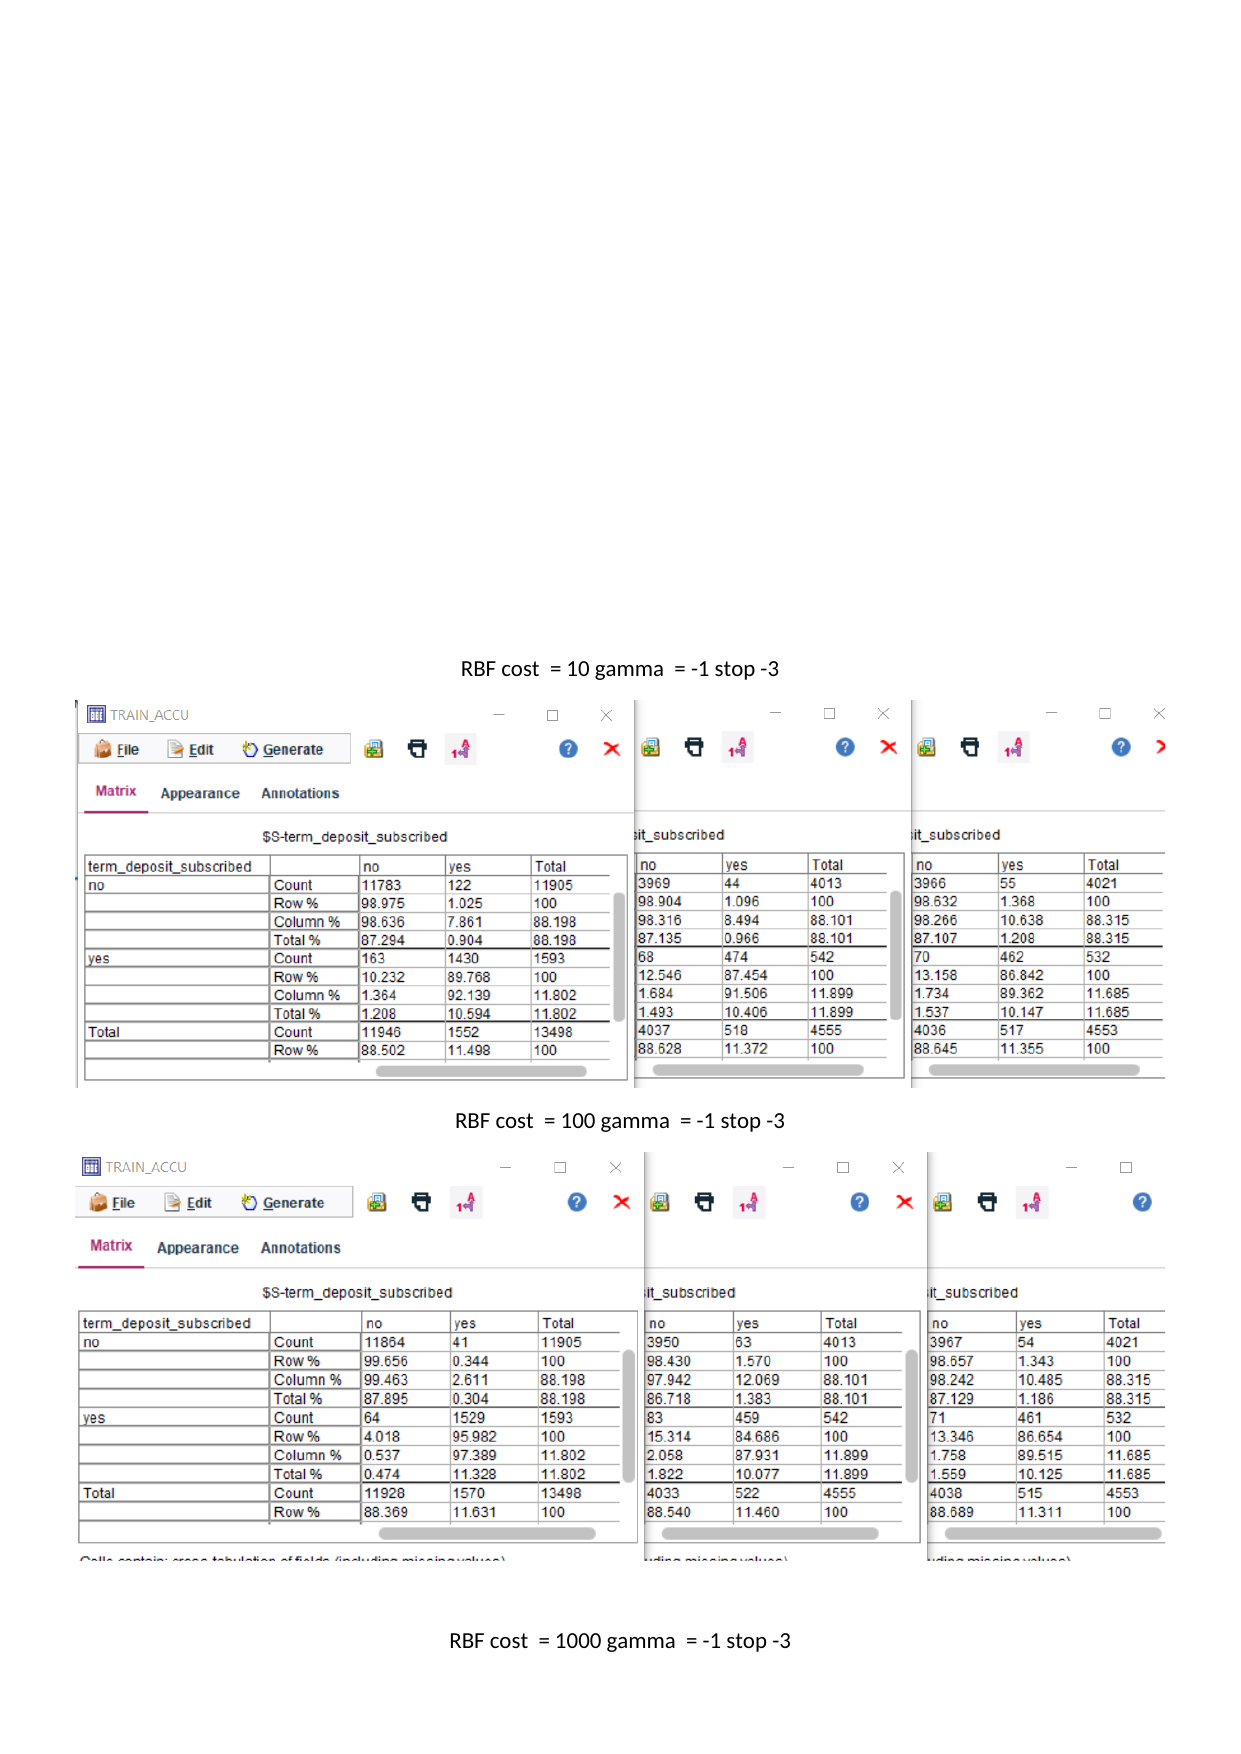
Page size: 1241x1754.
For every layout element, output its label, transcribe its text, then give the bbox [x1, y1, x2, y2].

text RBF cost = 100 gamma = -1 stop -3 [75, 1106, 1165, 1134]
picture [75, 1152, 1166, 1561]
text RBF cost = 1000 gamma = -1 stop -3 [75, 1627, 1165, 1655]
picture [75, 700, 1166, 1088]
text RBF cost = 10 gamma = -1 stop -3 [75, 654, 1165, 682]
